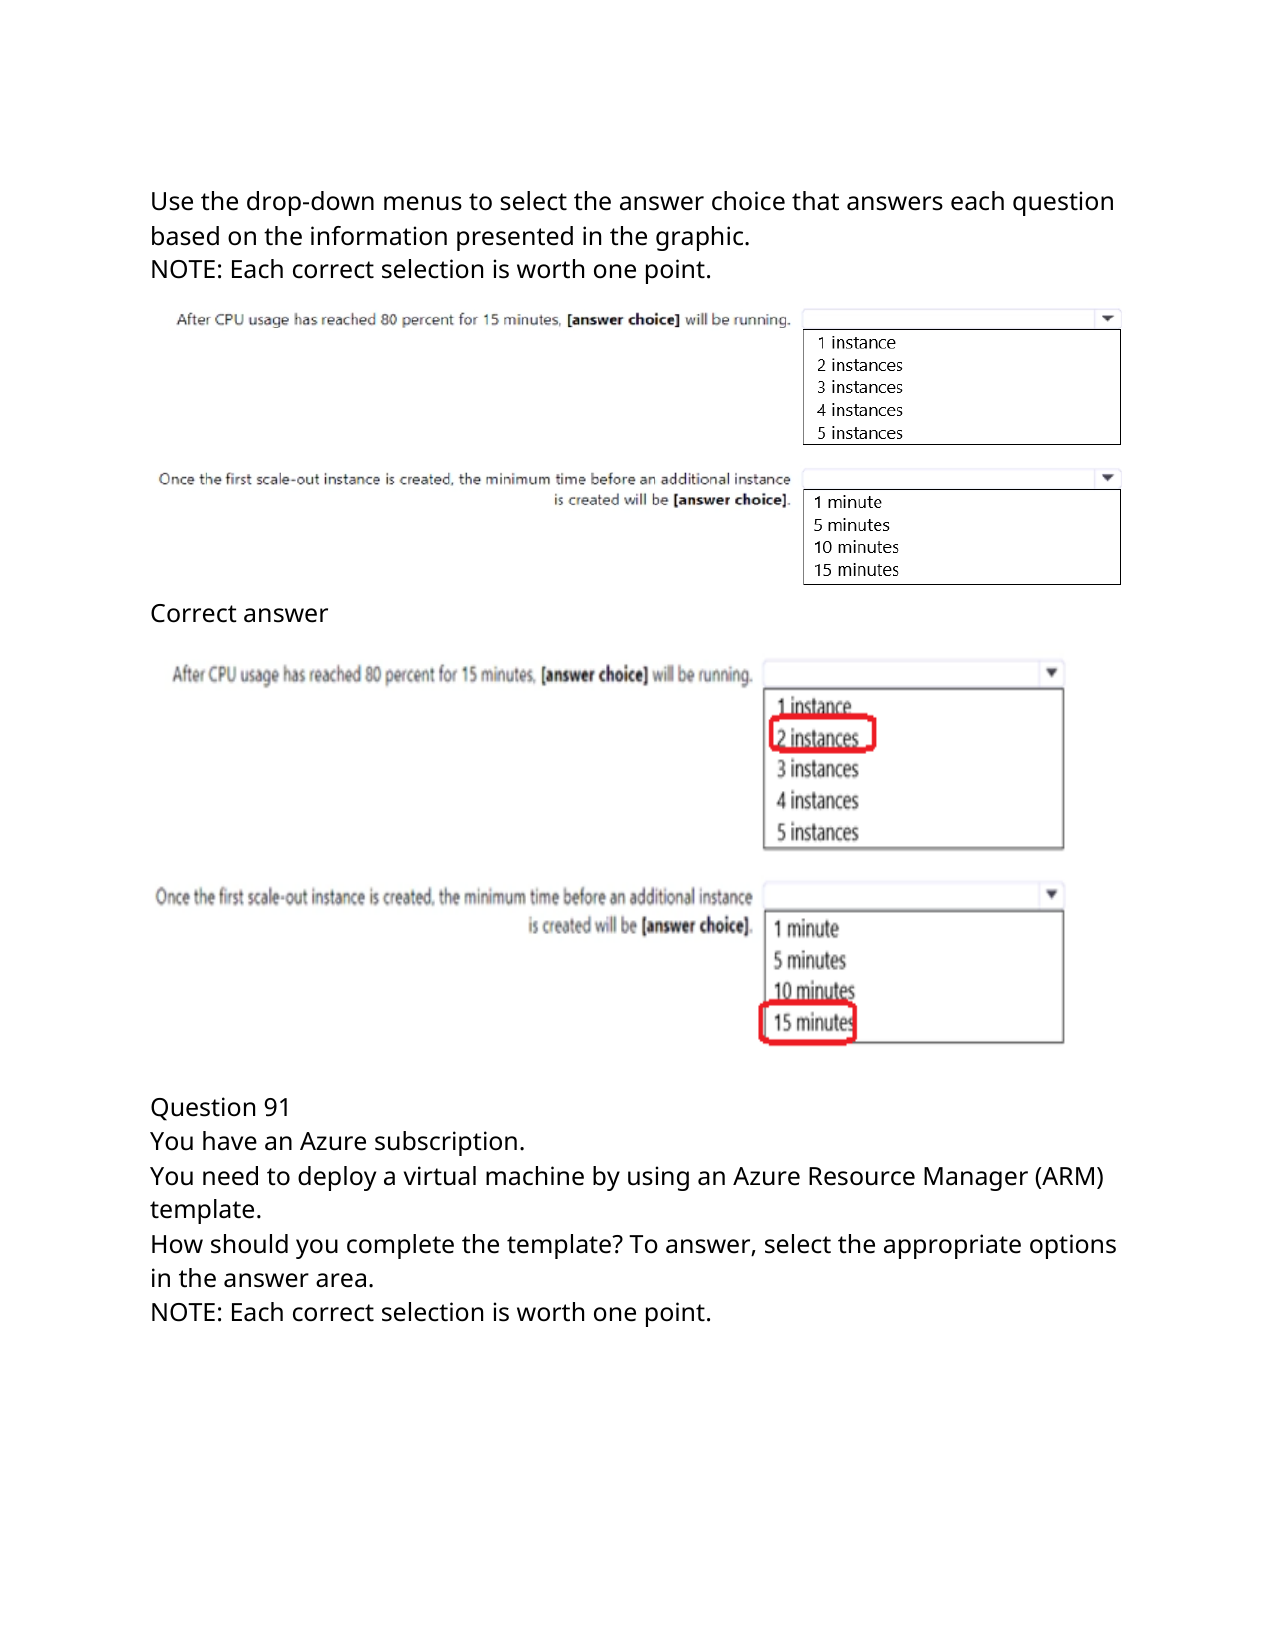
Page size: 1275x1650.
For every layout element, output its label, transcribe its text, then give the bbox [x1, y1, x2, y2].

text You need to deploy a virtual machine by using an Azure Resource Manager (ARM) template. [150, 1158, 1125, 1226]
text Question 91 [150, 1090, 1125, 1124]
text Use the drop-down menus to select the answer choice that answers each question based on the information presented in the graphic. [150, 184, 1125, 252]
text How should you complete the template? To answer, select the appropriate options in the answer area. [150, 1226, 1125, 1294]
text You have an Azure subscription. [150, 1124, 1125, 1158]
text NOTE: Each correct selection is worth one point. [150, 252, 1125, 286]
text Correct answer [150, 596, 1125, 630]
text NOTE: Each correct selection is worth one point. [150, 1294, 1125, 1328]
